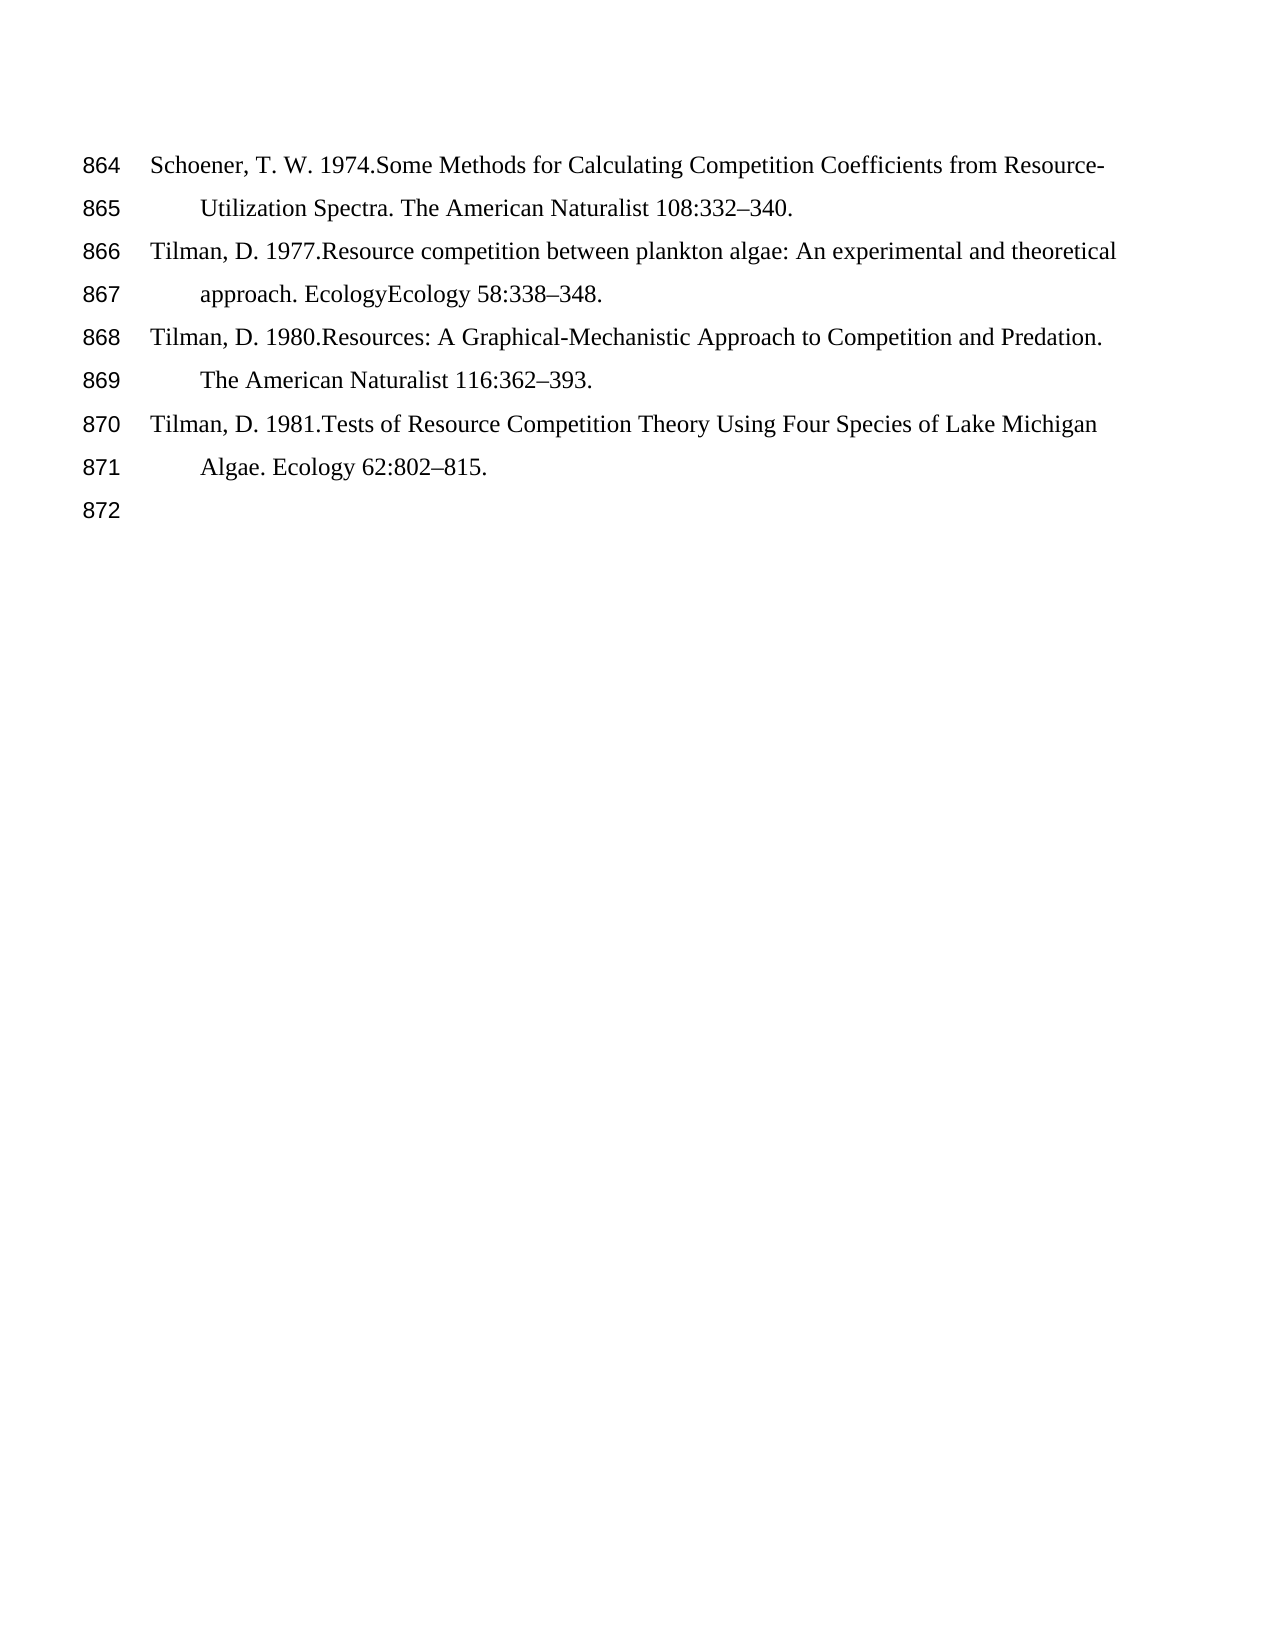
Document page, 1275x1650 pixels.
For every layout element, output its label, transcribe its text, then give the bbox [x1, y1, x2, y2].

text Tilman, D. 1980.Resources: A Graphical-Mechanistic Approach to Competition and Predation. The American Naturalist 116:362–393. [150, 322, 1125, 394]
text Schoener, T. W. 1974.Some Methods for Calculating Competition Coefficients from Resource-Utilization Spectra. The American Naturalist 108:332–340. [150, 150, 1125, 222]
text Tilman, D. 1977.Resource competition between plankton algae: An experimental and theoretical approach. EcologyEcology 58:338–348. [150, 236, 1125, 308]
text Tilman, D. 1981.Tests of Resource Competition Theory Using Four Species of Lake Michigan Algae. Ecology 62:802–815. [150, 409, 1125, 481]
